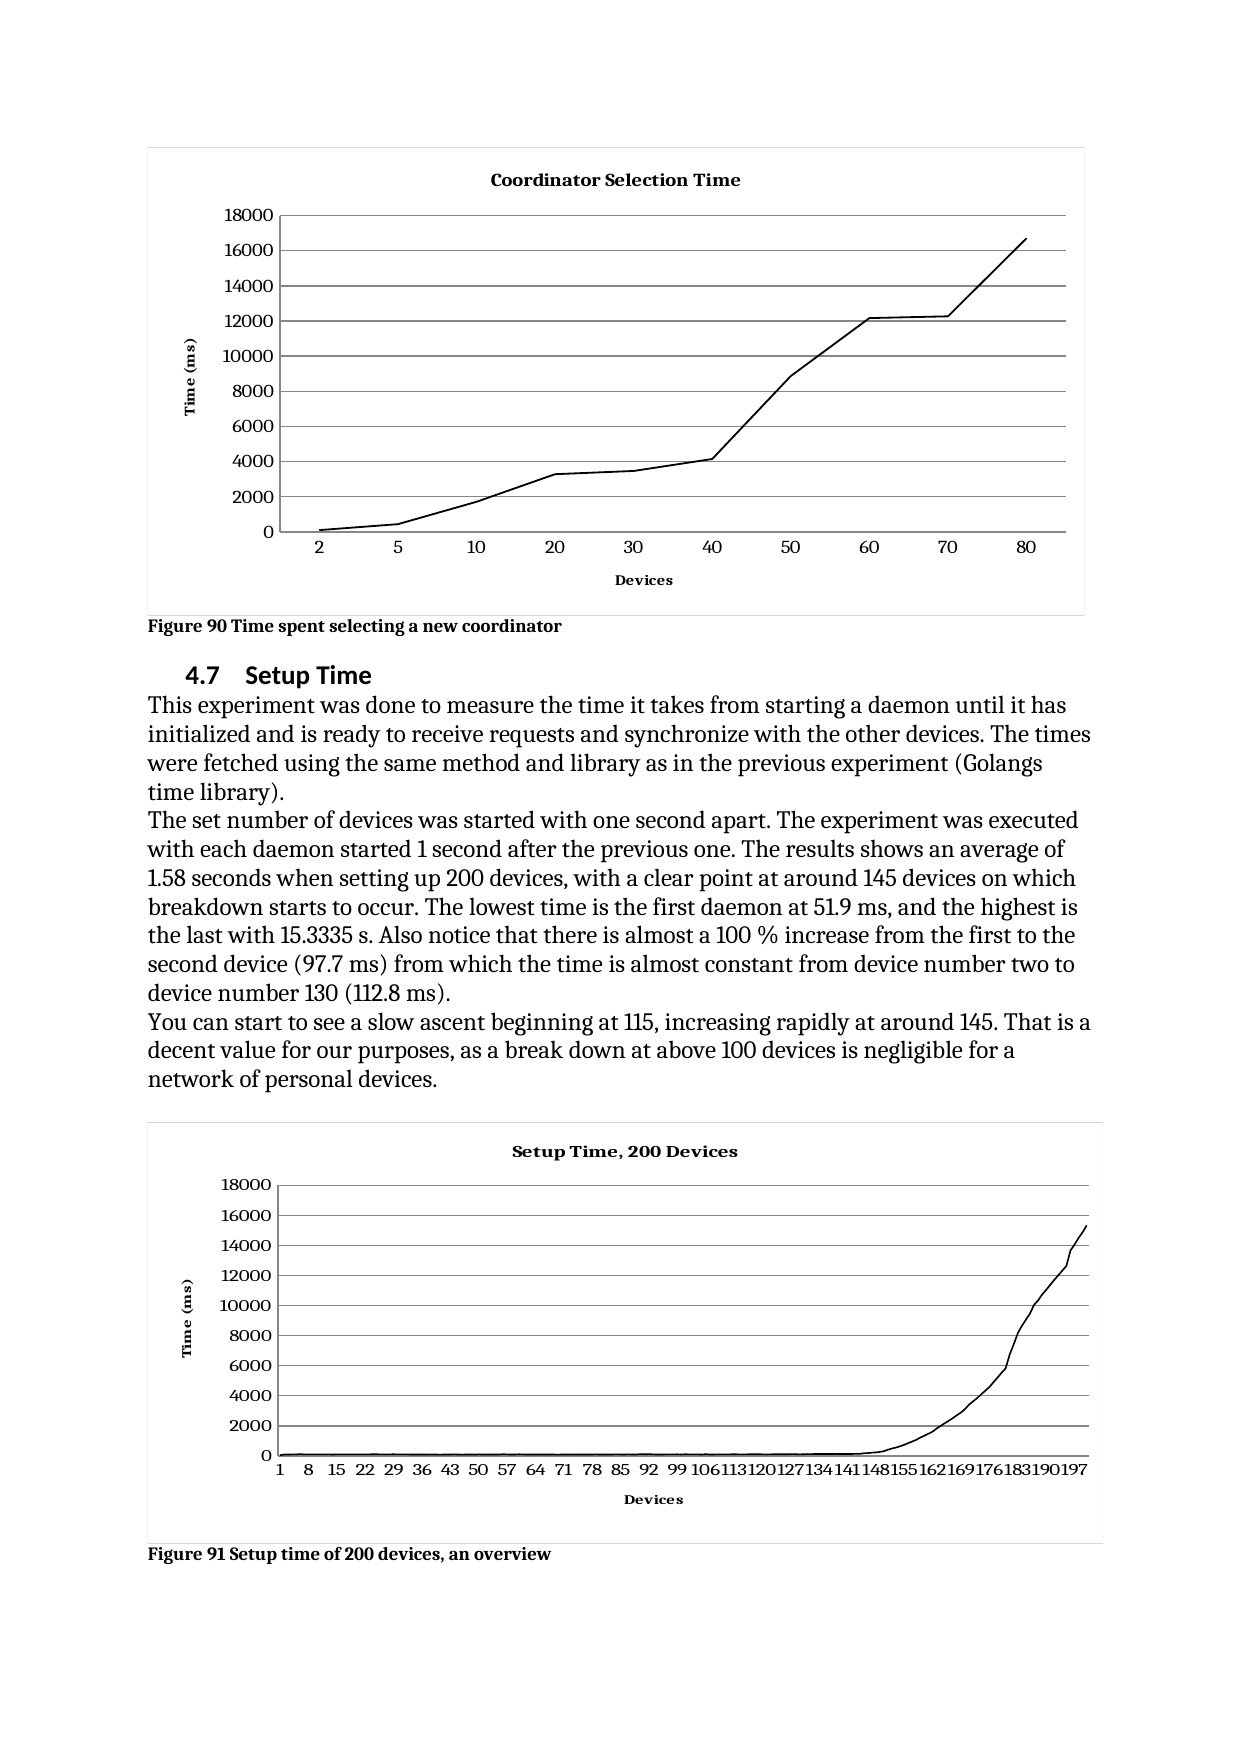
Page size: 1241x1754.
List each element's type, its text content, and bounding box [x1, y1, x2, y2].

subtitle Setup Time [185, 658, 1092, 691]
text Figure 91 Setup time of 200 devices, an overview [148, 1544, 1092, 1565]
text Figure 90 Time spent selecting a new coordinator [148, 616, 1092, 637]
text You can start to see a slow ascent beginning at 115, increasing rapidly at around 145. That is a decent value for our purposes, as a break down at above 100 devices is negligible for a network of personal devices. [148, 1007, 1092, 1094]
text The set number of devices was started with one second apart. The experiment was executed with each daemon started 1 second after the previous one. The results shows an average of 1.58 seconds when setting up 200 devices, with a clear point at around 145 devices on which breakdown starts to occur. The lowest time is the first daemon at 51.9 ms, and the highest is the last with 15.3335 s. Also notice that there is almost a 100 % increase from the first to the second device (97.7 ms) from which the time is almost constant from device number two to device number 130 (112.8 ms). [148, 806, 1092, 1007]
text This experiment was done to measure the time it takes from starting a daemon until it has initialized and is ready to receive requests and synchronize with the other devices. The times were fetched using the same method and library as in the previous experiment (Golangs time library). [148, 691, 1092, 806]
